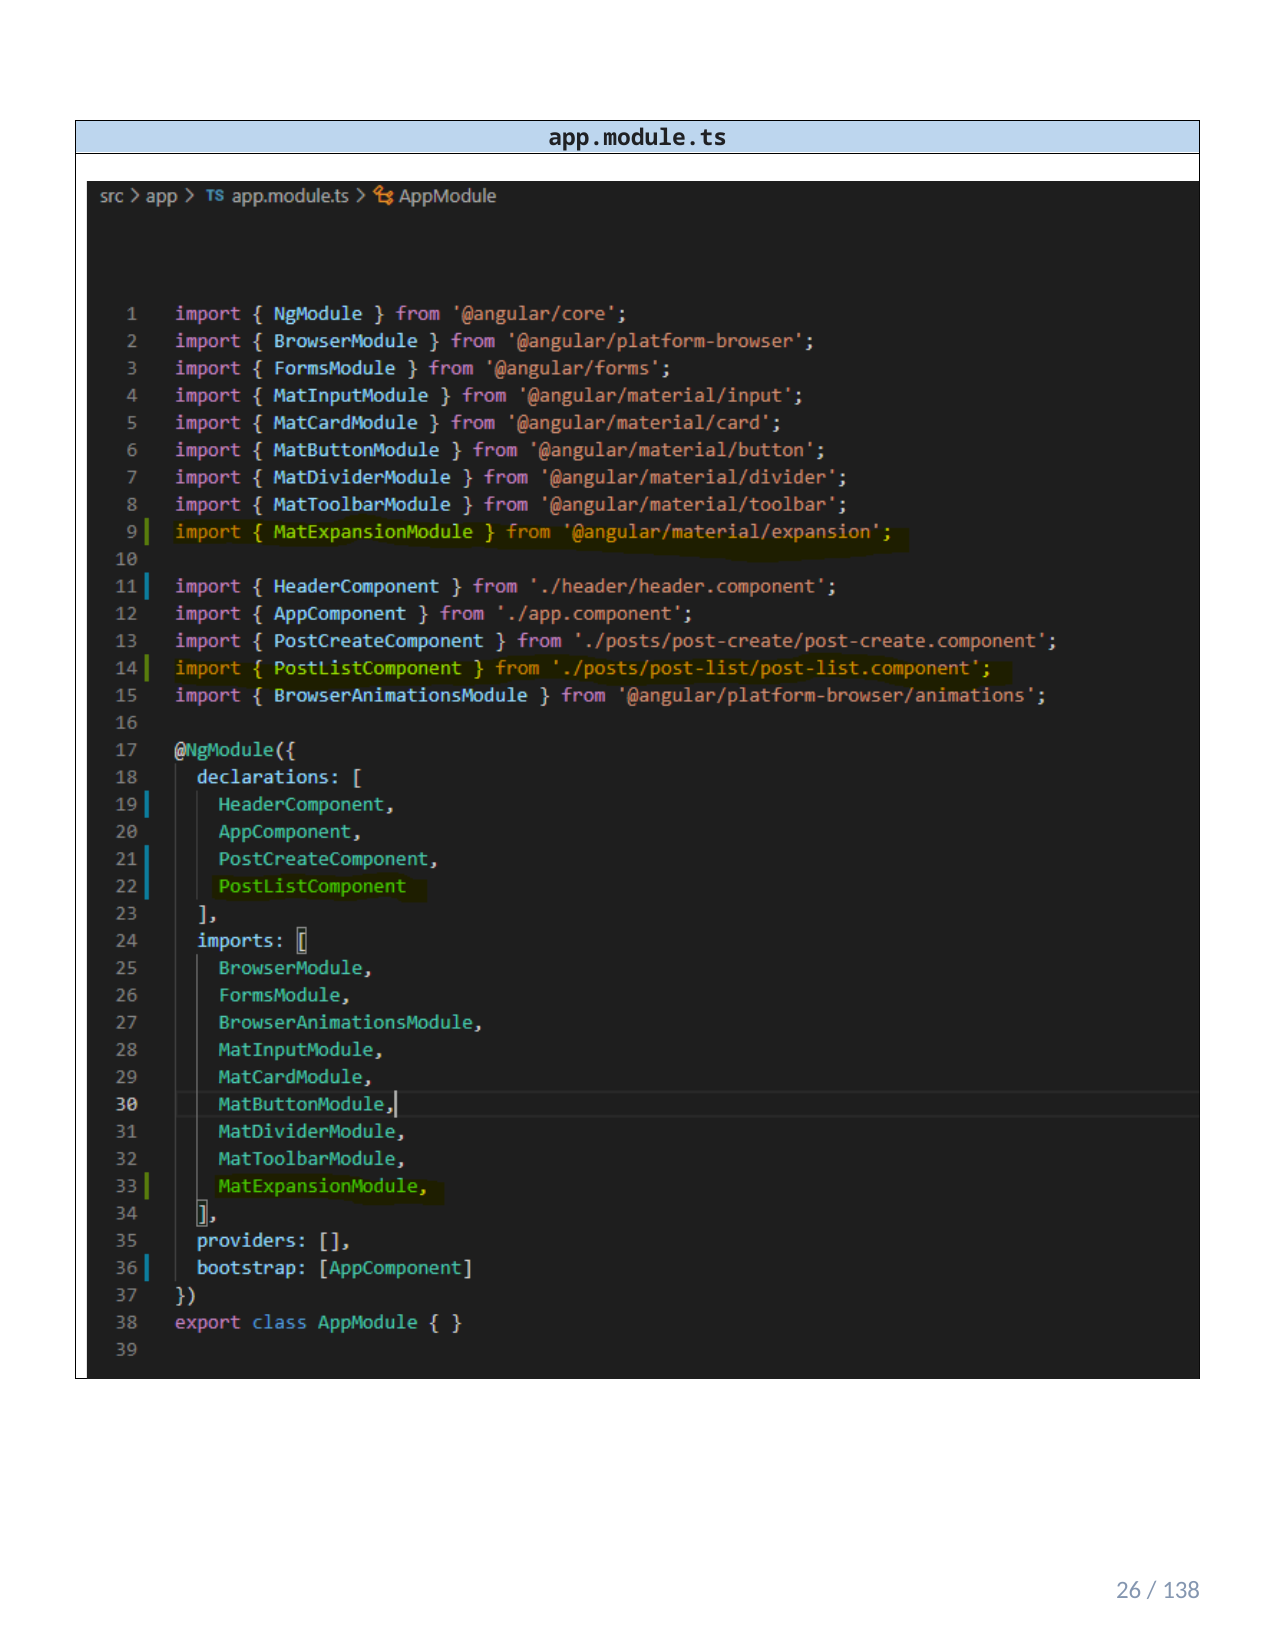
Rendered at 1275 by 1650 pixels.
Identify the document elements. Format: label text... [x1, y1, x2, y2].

picture [86, 181, 1200, 1379]
table_cell [76, 154, 1199, 1378]
table_header app.module.ts [76, 121, 1199, 152]
